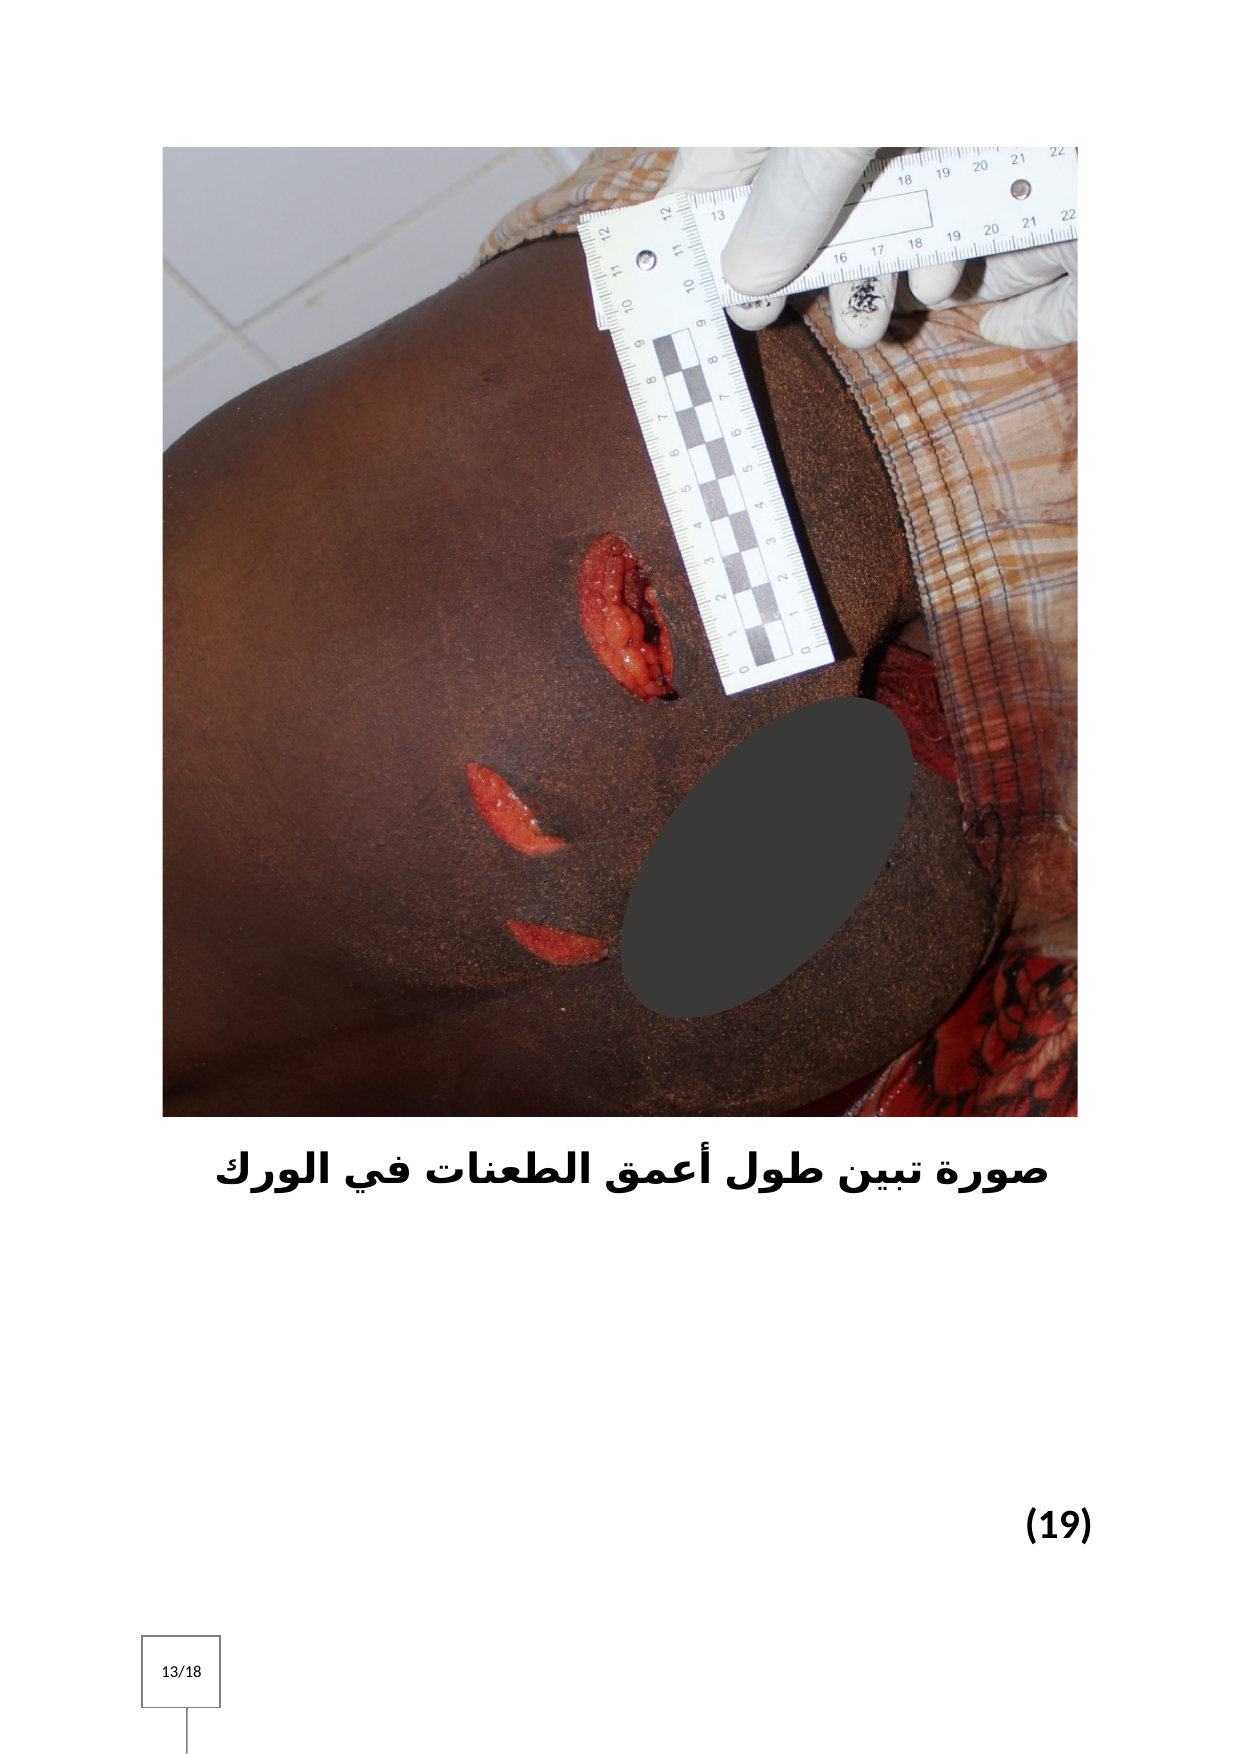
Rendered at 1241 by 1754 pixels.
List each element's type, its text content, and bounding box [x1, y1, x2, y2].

text (19) [148, 1498, 1093, 1549]
picture [162, 147, 1078, 1117]
